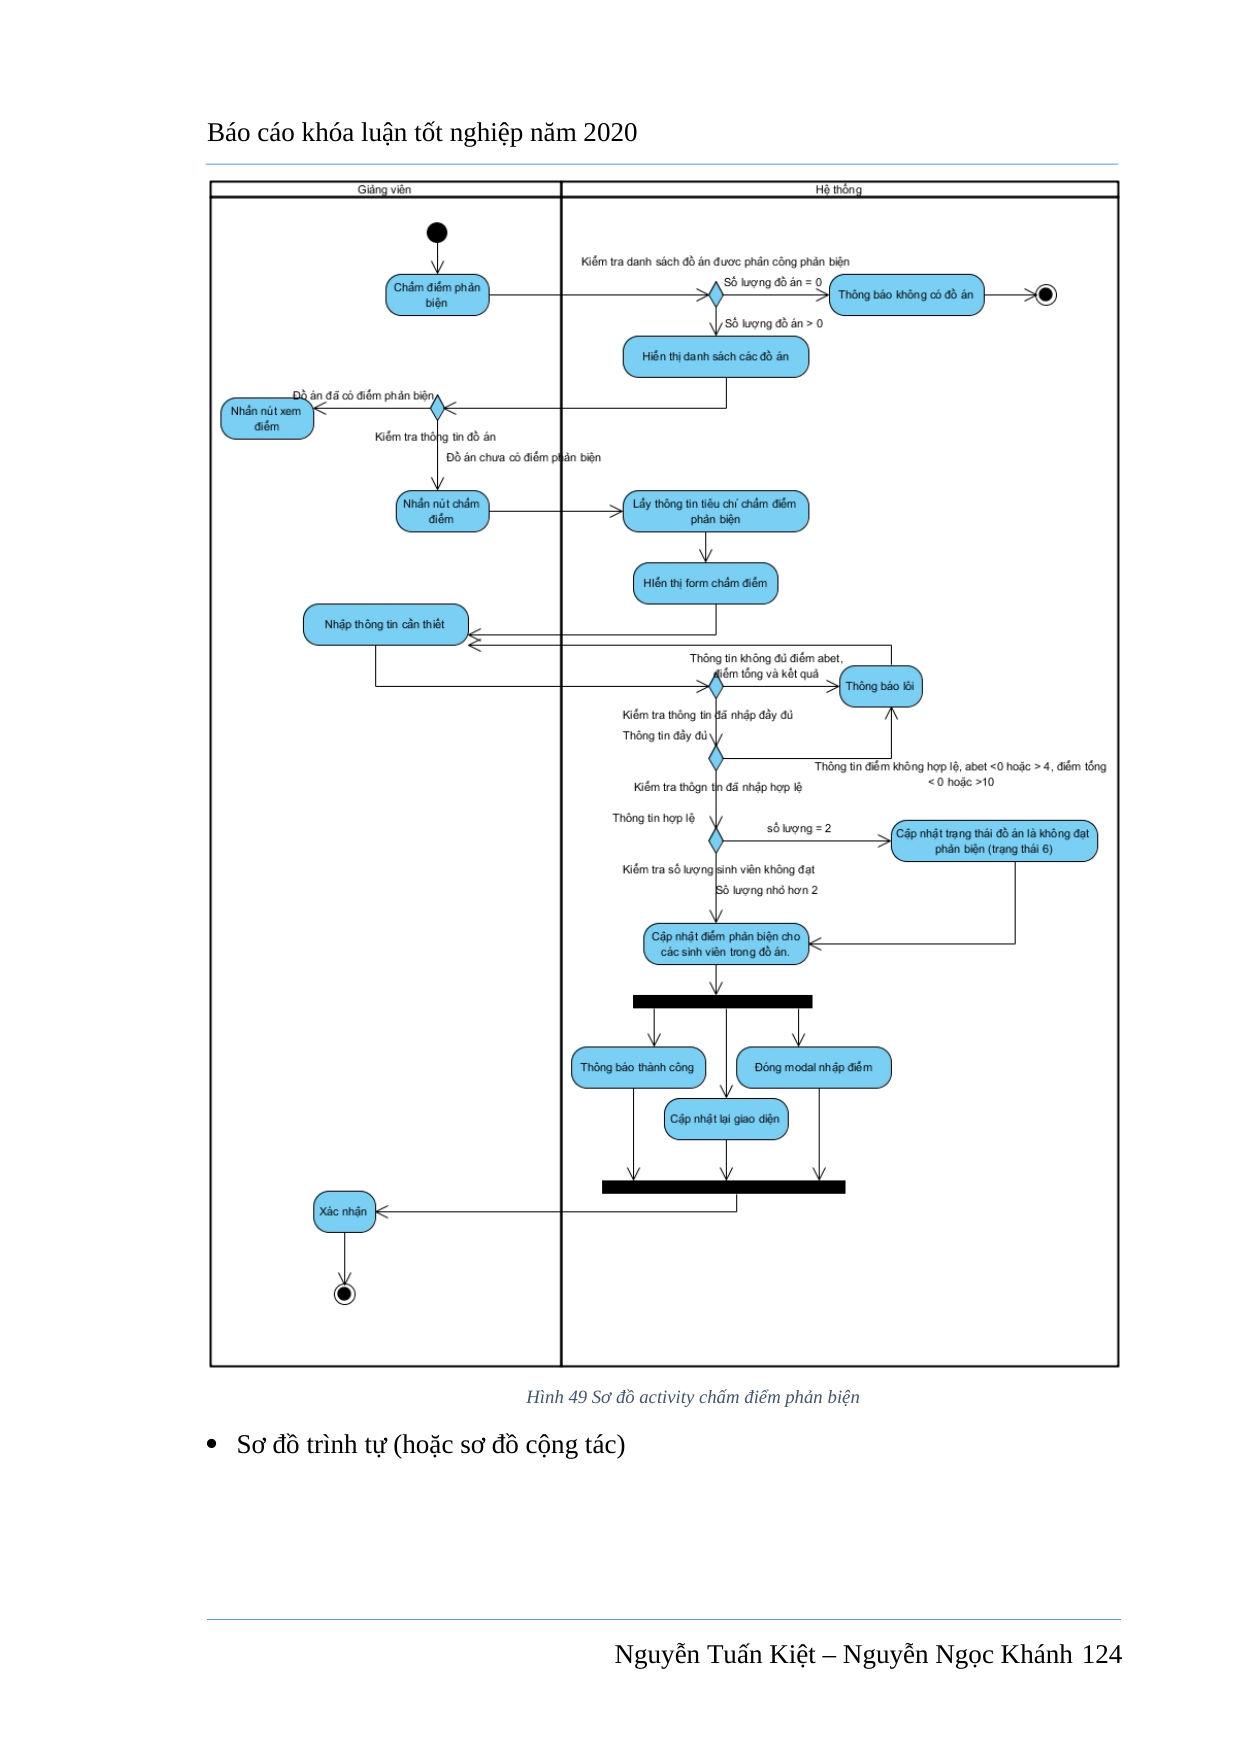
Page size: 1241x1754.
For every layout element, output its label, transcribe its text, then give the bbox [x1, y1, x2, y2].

picture [206, 177, 1123, 1371]
text Sơ đồ trình tự (hoặc sơ đồ cộng tác) [207, 1428, 1122, 1460]
